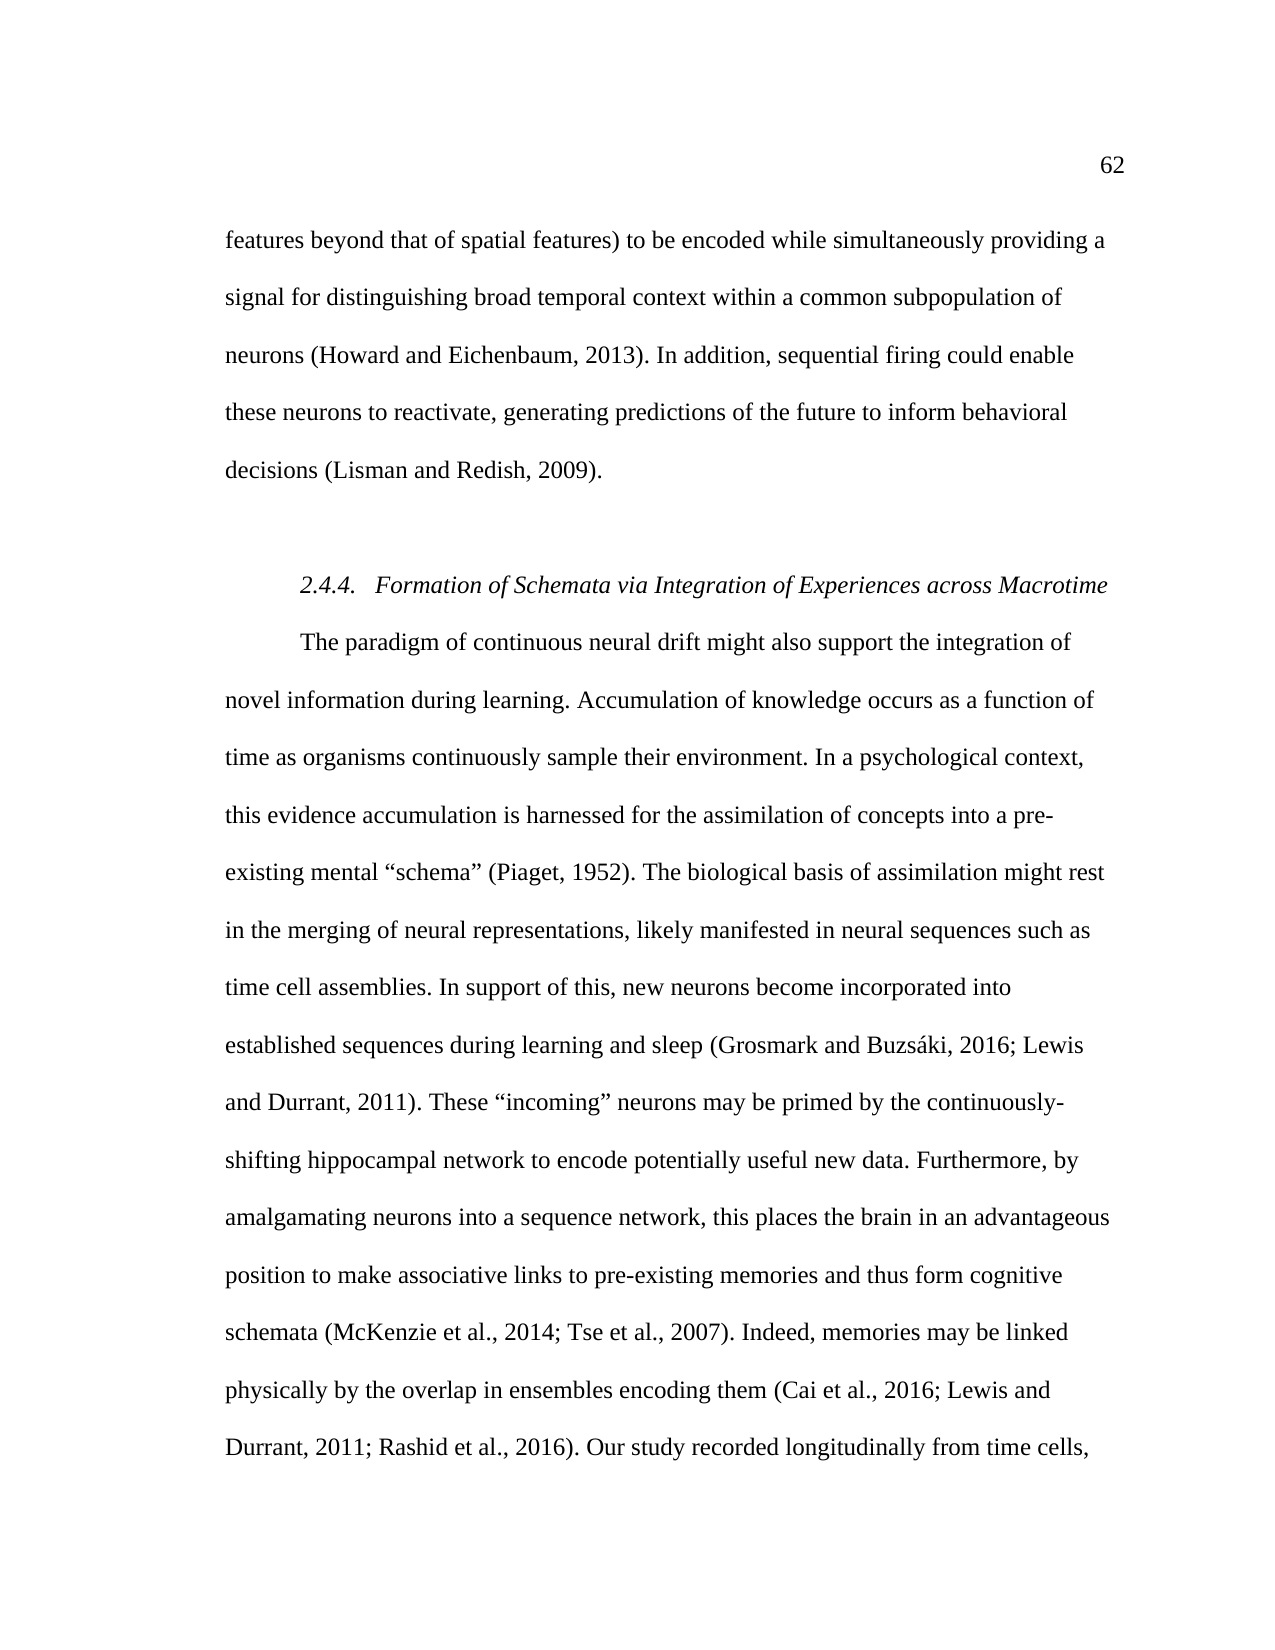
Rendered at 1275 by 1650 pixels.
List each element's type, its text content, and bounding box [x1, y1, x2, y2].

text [225, 627, 1125, 1461]
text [225, 225, 1125, 484]
subtitle Formation of Schemata via Integration of Experiences across Macrotime [300, 570, 1125, 599]
